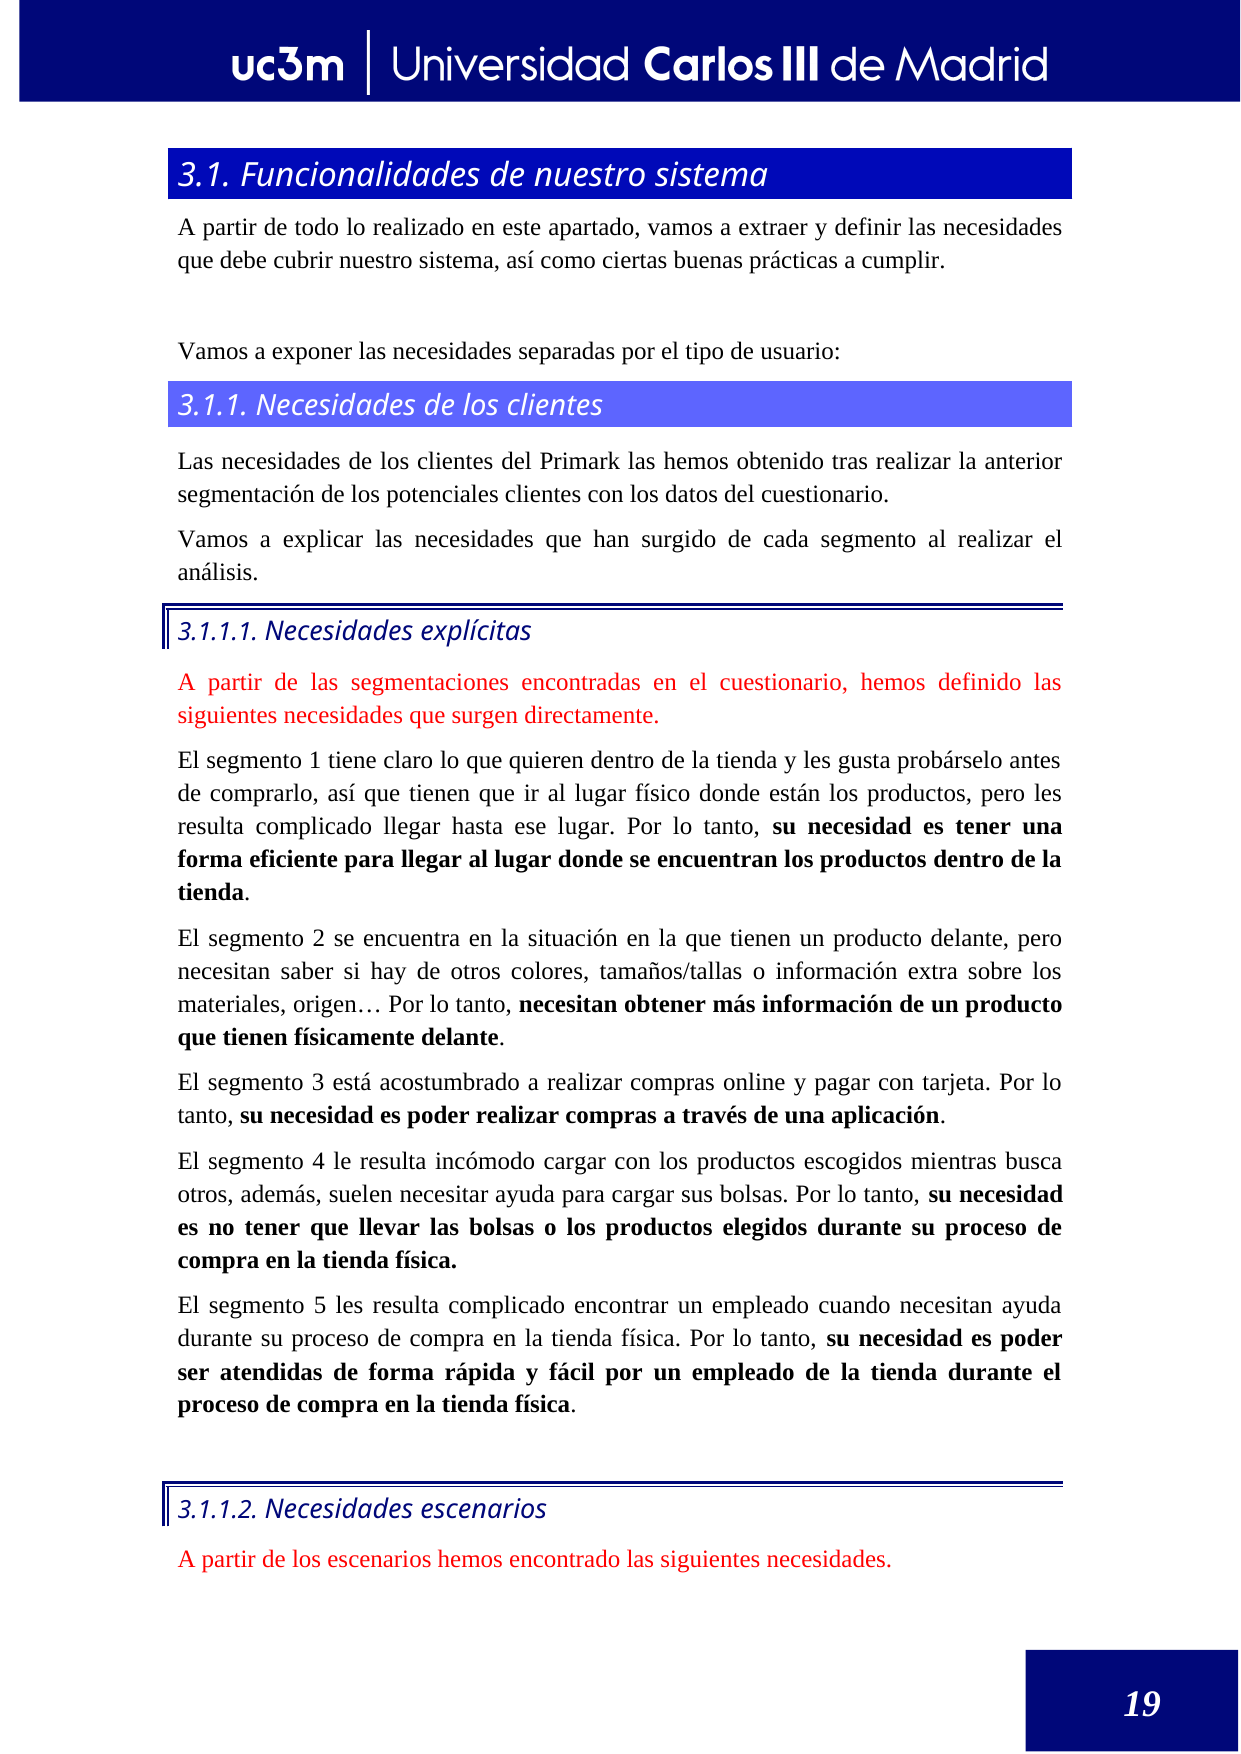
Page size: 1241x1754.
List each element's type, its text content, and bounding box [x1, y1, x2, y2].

subtitle Necesidades escenarios [169, 1487, 1063, 1526]
picture [196, 20, 1083, 95]
text Vamos a explicar las necesidades que han surgido de cada segmento al realizar el análisis. [177, 524, 1063, 586]
text A partir de las segmentaciones encontradas en el cuestionario, hemos definido las siguientes necesidades que surgen directamente. [177, 667, 1063, 728]
text Vamos a exponer las necesidades separadas por el tipo de usuario: [177, 336, 1063, 365]
subtitle Funcionalidades de nuestro sistema [169, 149, 1071, 198]
text A partir de los escenarios hemos encontrado las siguientes necesidades. [177, 1544, 1063, 1573]
subtitle Necesidades explícitas [169, 610, 1063, 649]
text El segmento 2 se encuentra en la situación en la que tienen un producto delante, pero necesitan saber si hay de otros colores, tamaños/tallas o información extra sobre los materiales, origen… Por lo tanto, necesitan obtener más información de un producto que tienen físicamente delante. [177, 923, 1063, 1051]
text Las necesidades de los clientes del Primark las hemos obtenido tras realizar la anterior segmentación de los potenciales clientes con los datos del cuestionario. [177, 446, 1063, 508]
text A partir de todo lo realizado en este apartado, vamos a extraer y definir las necesidades que debe cubrir nuestro sistema, así como ciertas buenas prácticas a cumplir. [177, 212, 1063, 274]
subtitle Necesidades de los clientes [169, 383, 1071, 426]
text El segmento 1 tiene claro lo que quieren dentro de la tienda y les gusta probárselo antes de comprarlo, así que tienen que ir al lugar físico donde están los productos, pero les resulta complicado llegar hasta ese lugar. Por lo tanto, su necesidad es tener una forma eficiente para llegar al lugar donde se encuentran los productos dentro de la tienda. [177, 745, 1063, 906]
text El segmento 5 les resulta complicado encontrar un empleado cuando necesitan ayuda durante su proceso de compra en la tienda física. Por lo tanto, su necesidad es poder ser atendidas de forma rápida y fácil por un empleado de la tienda durante el proceso de compra en la tienda física. [177, 1291, 1063, 1418]
text El segmento 4 le resulta incómodo cargar con los productos escogidos mientras busca otros, además, suelen necesitar ayuda para cargar sus bolsas. Por lo tanto, su necesidad es no tener que llevar las bolsas o los productos elegidos durante su proceso de compra en la tienda física. [177, 1146, 1063, 1274]
text El segmento 3 está acostumbrado a realizar compras online y pagar con tarjeta. Por lo tanto, su necesidad es poder realizar compras a través de una aplicación. [177, 1067, 1063, 1129]
